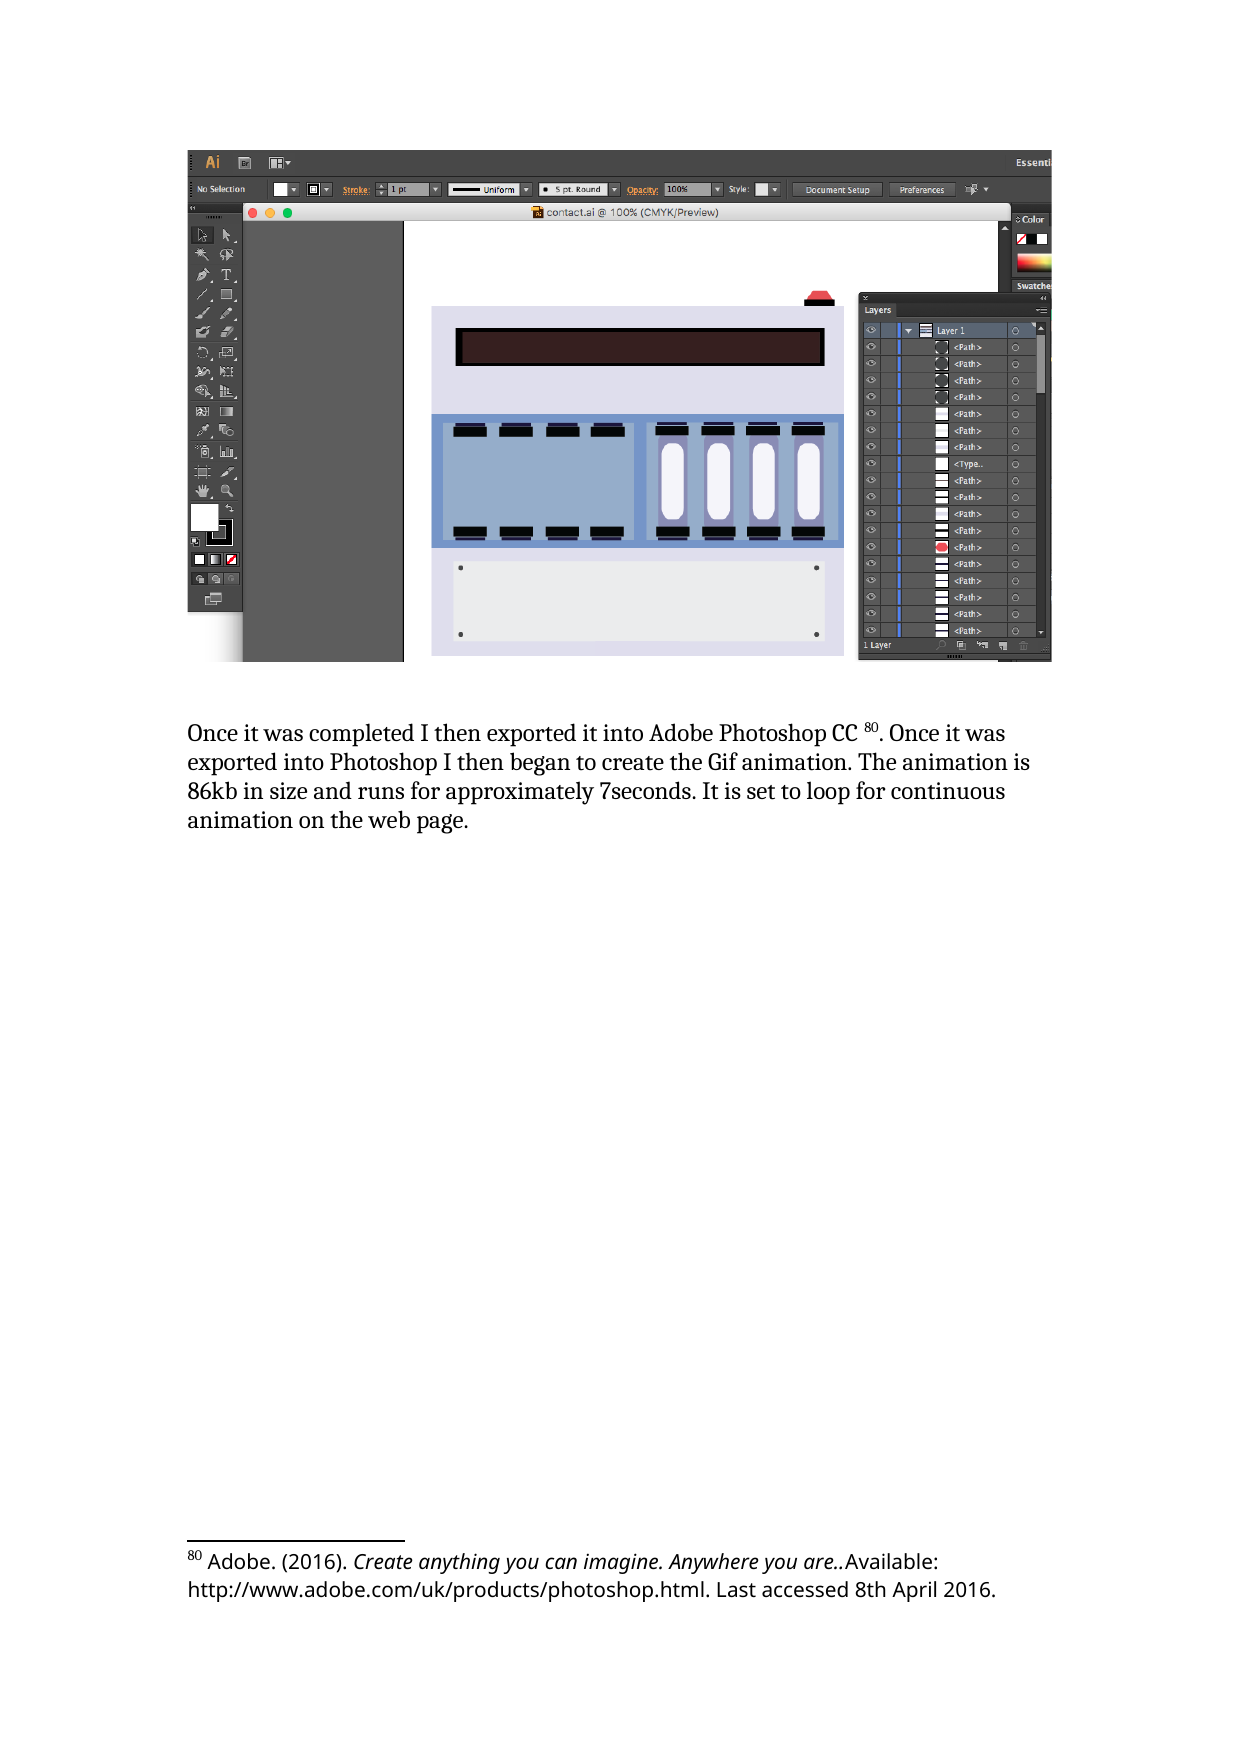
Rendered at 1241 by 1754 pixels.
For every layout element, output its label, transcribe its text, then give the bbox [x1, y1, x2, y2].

text Once it was completed I then exported it into Adobe Photoshop CC . Once it was exported into Photoshop I then began to create the Gif animation. The animation is 86kb in size and runs for approximately 7seconds. It is set to loop for continuous animation on the web page. [187, 719, 1053, 834]
picture [187, 150, 1052, 662]
